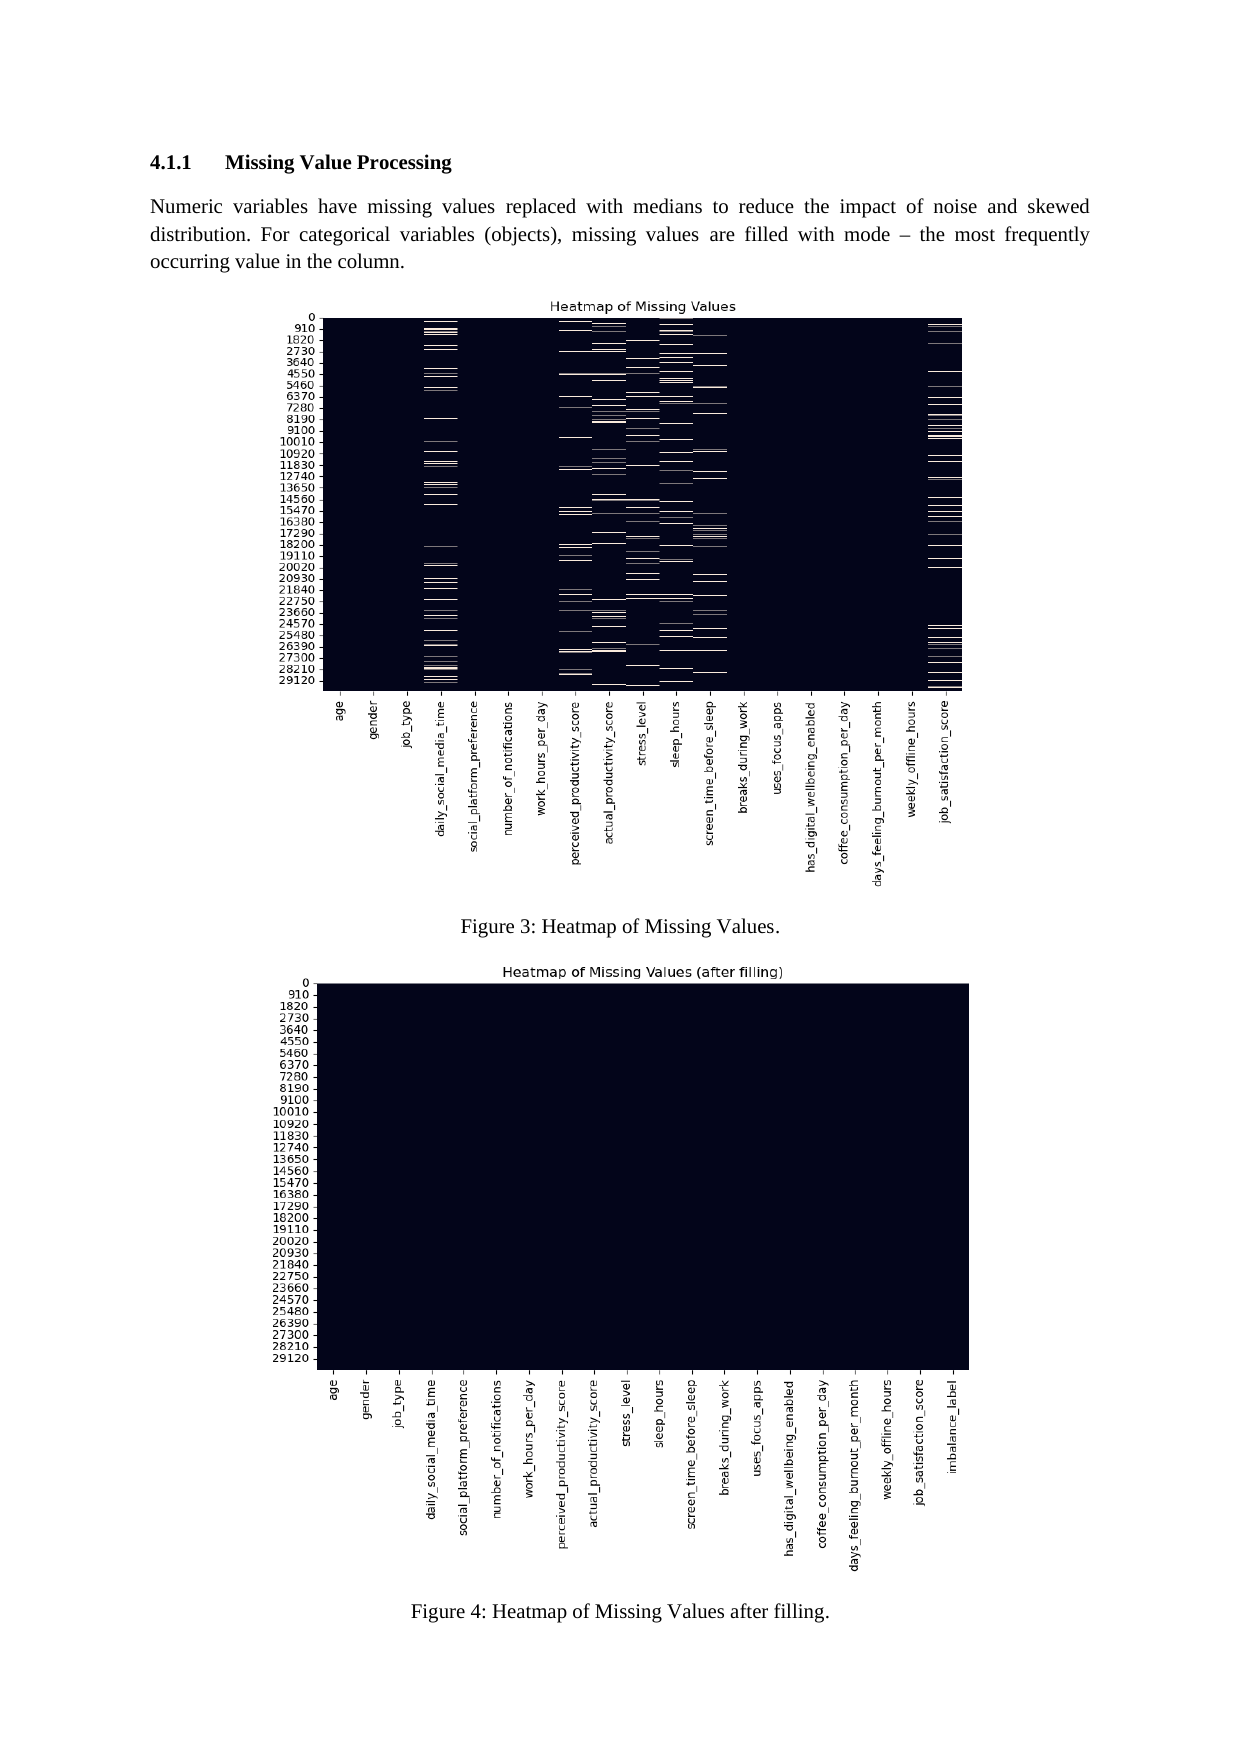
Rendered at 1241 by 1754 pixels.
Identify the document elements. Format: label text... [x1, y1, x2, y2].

text Figure 3: Heatmap of Missing Values. [150, 914, 1090, 938]
picture [270, 293, 970, 894]
subtitle 4.1.1 Missing Value Processing [150, 150, 1090, 174]
text Figure 4: Heatmap of Missing Values after filling. [150, 1599, 1090, 1623]
picture [263, 958, 977, 1579]
text Numeric variables have missing values ​​replaced with medians to reduce the impact of noise and skewed distribution. For categorical variables (objects), missing values ​​are filled with mode – the most frequently occurring value in the column. [150, 194, 1090, 273]
